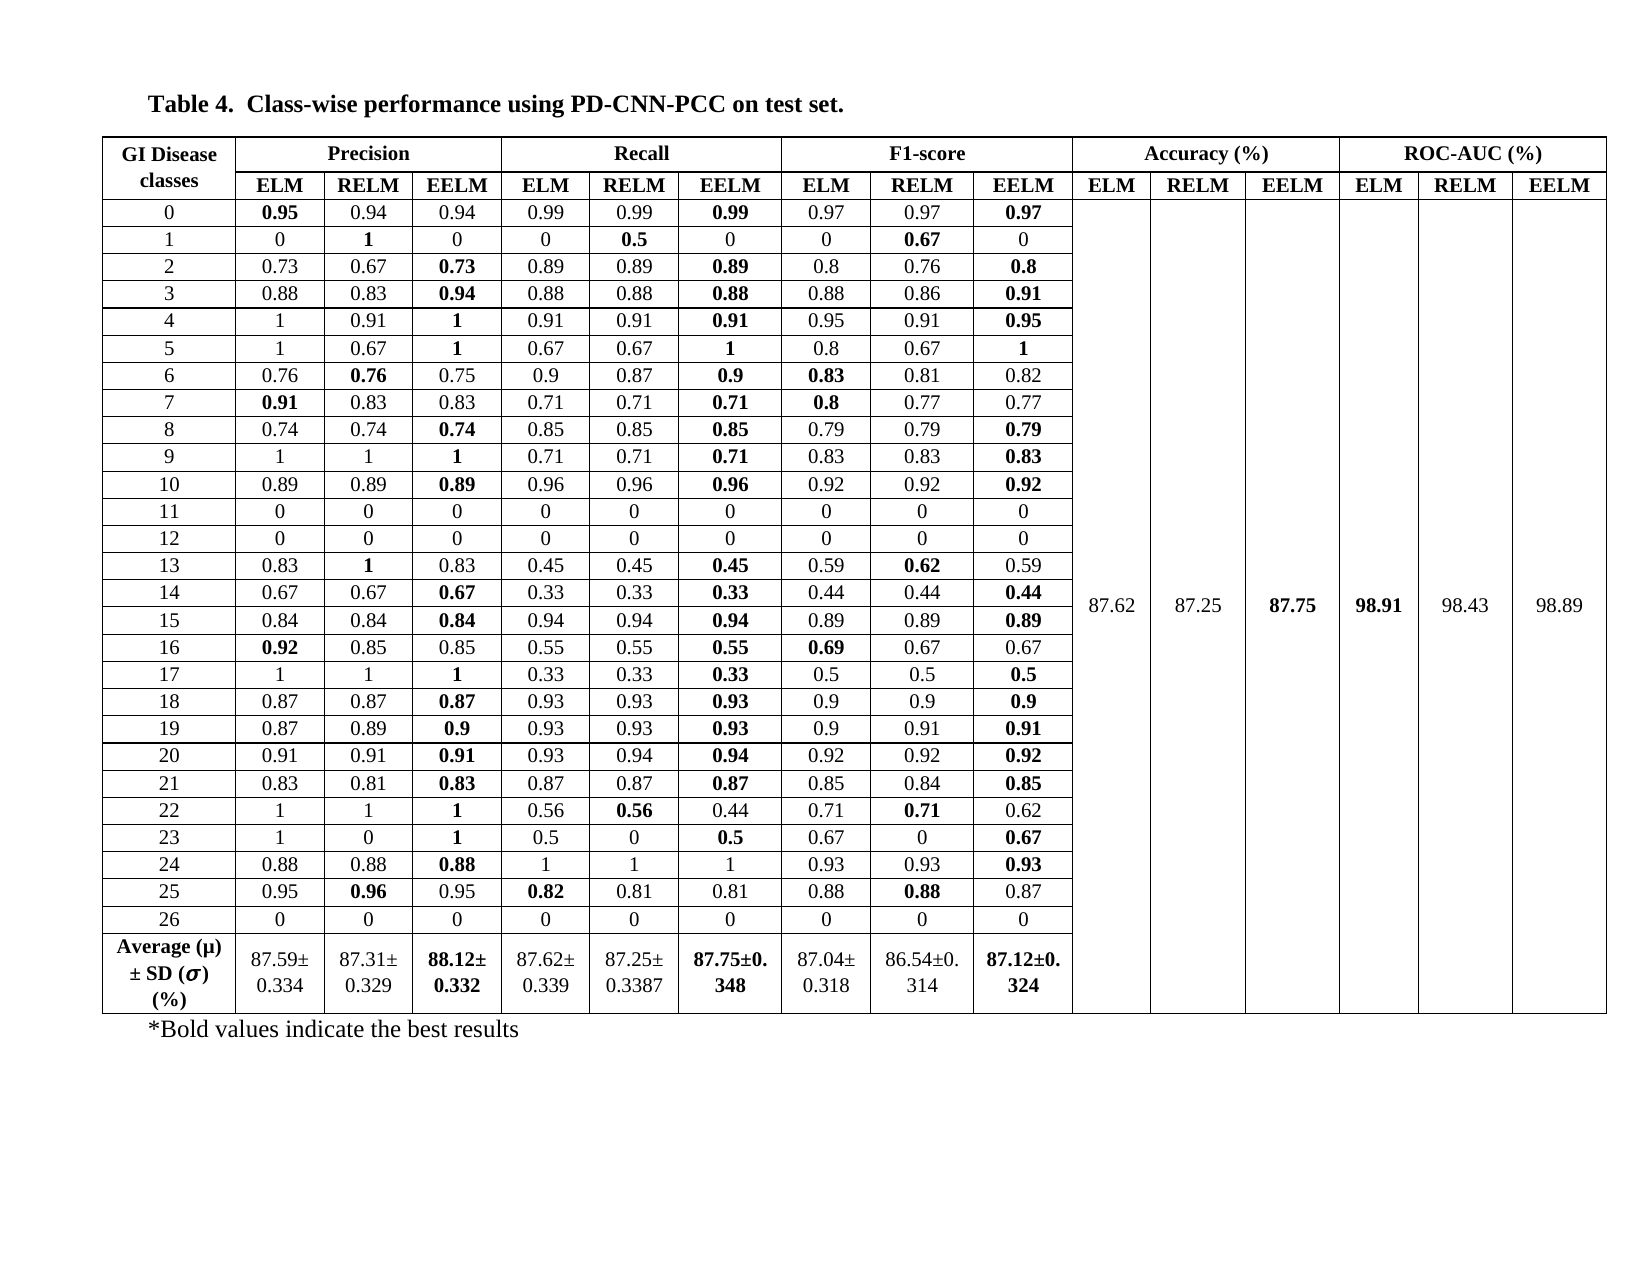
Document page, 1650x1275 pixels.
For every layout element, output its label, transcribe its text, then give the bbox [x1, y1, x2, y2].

table_cell 0.94 [590, 744, 678, 769]
table_cell 0.88 [325, 852, 412, 878]
table_cell 0.55 [502, 635, 589, 661]
table_cell 13 [103, 553, 235, 579]
table_cell 0 [679, 227, 781, 253]
table_cell 1 [236, 662, 324, 688]
table_cell 0.67 [413, 580, 501, 606]
table_cell 0.45 [502, 553, 589, 579]
table_cell 1 [236, 444, 324, 471]
table_cell 0.33 [590, 662, 678, 688]
table_cell 0.62 [871, 553, 973, 579]
table_cell 0.9 [782, 689, 870, 715]
table_cell 0.96 [679, 472, 781, 498]
table_cell 0.83 [974, 444, 1072, 471]
table_cell 0 [590, 825, 678, 851]
table_cell 0.9 [782, 716, 870, 742]
table_cell 0 [782, 907, 870, 933]
table_cell 0.96 [590, 472, 678, 498]
table_cell 0.92 [782, 744, 870, 769]
table_cell 0.9 [413, 716, 501, 742]
table_cell 87.62 [1073, 200, 1150, 1013]
table_cell EELM [679, 173, 781, 199]
table_cell 0.74 [413, 417, 501, 443]
table_cell RELM [871, 173, 973, 199]
table_header Recall [502, 138, 781, 171]
table_cell 0.5 [782, 662, 870, 688]
table_cell 98.43 [1419, 200, 1512, 1013]
table_cell 0.83 [413, 771, 501, 797]
table_cell 0.89 [325, 716, 412, 742]
table_cell 0.87 [413, 689, 501, 715]
table_cell 0.86 [871, 281, 973, 307]
table_cell 0.59 [974, 553, 1072, 579]
table_cell 0.91 [974, 281, 1072, 307]
table_cell 0.87 [502, 771, 589, 797]
table_cell 0.71 [502, 444, 589, 471]
table_cell 0.89 [871, 607, 973, 634]
table_cell 0.94 [590, 607, 678, 634]
table_cell 0.84 [413, 607, 501, 634]
table_cell 23 [103, 825, 235, 851]
table_cell 0.71 [502, 390, 589, 416]
table_cell 0.71 [782, 798, 870, 824]
table_cell 0.67 [236, 580, 324, 606]
table_cell 0.89 [236, 472, 324, 498]
table_cell 0.85 [974, 771, 1072, 797]
table_cell 0.67 [974, 635, 1072, 661]
table_cell 12 [103, 526, 235, 552]
table_cell 0 [590, 907, 678, 933]
table_cell 0.89 [974, 607, 1072, 634]
table_cell 0 [502, 499, 589, 525]
table_cell 16 [103, 635, 235, 661]
table_cell 1 [413, 336, 501, 362]
table_cell 0.83 [325, 281, 412, 307]
table_cell 0 [679, 907, 781, 933]
text Table 4. Class-wise performance using PD-CNN-PCC on test set. [148, 89, 1561, 117]
table_cell 1 [236, 825, 324, 851]
table_cell 0 [325, 499, 412, 525]
table_cell 0.83 [413, 390, 501, 416]
table_cell 0.91 [871, 716, 973, 742]
table_cell 9 [103, 444, 235, 471]
table_cell 0 [236, 227, 324, 253]
table_cell 0.84 [871, 771, 973, 797]
table_cell 0.87 [679, 771, 781, 797]
table_cell 0.91 [325, 744, 412, 769]
table_cell 0.88 [502, 281, 589, 307]
table_cell 0 [103, 200, 235, 226]
table_cell 0.85 [679, 417, 781, 443]
table_cell 0.8 [974, 254, 1072, 280]
table_cell 0 [413, 526, 501, 552]
table_cell 1 [679, 336, 781, 362]
table_cell 1 [236, 336, 324, 362]
table_cell 0.67 [325, 580, 412, 606]
table_cell 1 [325, 553, 412, 579]
table_cell 0.99 [590, 200, 678, 226]
table_cell 0.89 [679, 254, 781, 280]
table_cell 0.59 [782, 553, 870, 579]
table_cell 10 [103, 472, 235, 498]
table_cell 0.95 [782, 309, 870, 334]
table_cell 0.75 [413, 363, 501, 389]
table_cell 0.67 [502, 336, 589, 362]
table_cell 0.92 [871, 744, 973, 769]
table_cell 0.5 [590, 227, 678, 253]
table_cell 0.93 [782, 852, 870, 878]
table_cell 0.71 [871, 798, 973, 824]
table_cell 0 [413, 907, 501, 933]
table_cell RELM [1419, 173, 1512, 199]
table_cell RELM [325, 173, 412, 199]
table_cell 0.67 [325, 254, 412, 280]
table_cell 3 [103, 281, 235, 307]
table_cell 0.85 [413, 635, 501, 661]
table_cell 0.87 [236, 716, 324, 742]
table_cell 0.9 [974, 689, 1072, 715]
table_cell 0.89 [502, 254, 589, 280]
table_cell 0.95 [236, 200, 324, 226]
table_cell 18 [103, 689, 235, 715]
table_cell 0.94 [413, 281, 501, 307]
table_cell 0.91 [679, 309, 781, 334]
table_cell 0.33 [590, 580, 678, 606]
table_cell 0.71 [590, 444, 678, 471]
table_cell 0 [590, 499, 678, 525]
table_cell 0.83 [782, 363, 870, 389]
table_cell 0.99 [502, 200, 589, 226]
table_cell 0.67 [590, 336, 678, 362]
table_cell 8 [103, 417, 235, 443]
table_cell 0 [782, 526, 870, 552]
table_cell 0.83 [325, 390, 412, 416]
table_cell 0 [679, 526, 781, 552]
table_cell 0.93 [871, 852, 973, 878]
table_cell 0.76 [871, 254, 973, 280]
table_cell 0.88 [590, 281, 678, 307]
table_cell 0.5 [871, 662, 973, 688]
table_cell 0.89 [590, 254, 678, 280]
table_cell 0.89 [325, 472, 412, 498]
table_cell 0.67 [871, 635, 973, 661]
table_cell 0.81 [325, 771, 412, 797]
table_cell 0 [325, 825, 412, 851]
table_cell 0.96 [502, 472, 589, 498]
table_cell 87.25±0.3387 [590, 934, 678, 1013]
table_cell 88.12±0.332 [413, 934, 501, 1013]
table_cell 0 [871, 526, 973, 552]
table_cell 0.44 [871, 580, 973, 606]
table_cell 0.95 [236, 879, 324, 906]
table_cell 98.91 [1340, 200, 1418, 1013]
table_cell 87.31±0.329 [325, 934, 412, 1013]
table_cell 0.9 [871, 689, 973, 715]
table_cell 6 [103, 363, 235, 389]
table_cell 0.88 [679, 281, 781, 307]
table_cell 0.93 [679, 689, 781, 715]
table_cell 0.73 [413, 254, 501, 280]
table_cell 0.9 [679, 363, 781, 389]
table_cell 0.67 [974, 825, 1072, 851]
table_header F1-score [782, 138, 1072, 171]
table_cell 1 [325, 444, 412, 471]
table_cell 1 [413, 825, 501, 851]
table_cell 0.88 [782, 281, 870, 307]
table_cell 1 [413, 662, 501, 688]
table_cell 0.5 [679, 825, 781, 851]
table_cell 0.84 [236, 607, 324, 634]
table_cell 0.56 [590, 798, 678, 824]
table_cell 0.85 [782, 771, 870, 797]
table_cell 0.94 [325, 200, 412, 226]
table_cell 22 [103, 798, 235, 824]
table_cell 0.94 [679, 607, 781, 634]
table_cell 2 [103, 254, 235, 280]
table_cell 0.33 [679, 580, 781, 606]
table_cell 87.75 [1246, 200, 1339, 1013]
table_cell 0.82 [974, 363, 1072, 389]
table_cell 1 [103, 227, 235, 253]
table_cell 0 [502, 227, 589, 253]
table_cell 0.33 [502, 580, 589, 606]
table_cell 0.69 [782, 635, 870, 661]
table_cell 0.83 [871, 444, 973, 471]
table_cell 26 [103, 907, 235, 933]
table_cell 0.71 [590, 390, 678, 416]
table_cell 0.87 [236, 689, 324, 715]
table_cell 1 [974, 336, 1072, 362]
table_cell 1 [413, 309, 501, 334]
table_cell 0.97 [974, 200, 1072, 226]
table_cell 0.93 [974, 852, 1072, 878]
table_cell 0.91 [236, 744, 324, 769]
table_cell 0.55 [679, 635, 781, 661]
table_cell 0.93 [502, 689, 589, 715]
table_cell 0 [502, 907, 589, 933]
table_cell 0.92 [236, 635, 324, 661]
table_cell 0.93 [502, 716, 589, 742]
table_cell 0.93 [590, 716, 678, 742]
table_cell ELM [1340, 173, 1418, 199]
table_cell 0.95 [974, 309, 1072, 334]
table_cell 0.81 [871, 363, 973, 389]
table_cell 0.85 [590, 417, 678, 443]
table_cell 0.44 [974, 580, 1072, 606]
table_cell 0.8 [782, 336, 870, 362]
table_cell 0.67 [871, 227, 973, 253]
table_cell 0.33 [679, 662, 781, 688]
table_cell 0 [974, 907, 1072, 933]
table_cell 0.77 [974, 390, 1072, 416]
table_cell 0.5 [974, 662, 1072, 688]
table_cell RELM [590, 173, 678, 199]
table_cell 0.91 [325, 309, 412, 334]
table_cell 0.74 [325, 417, 412, 443]
table_cell 1 [502, 852, 589, 878]
table_cell 0 [236, 907, 324, 933]
table_cell 0.84 [325, 607, 412, 634]
table_cell 0 [974, 499, 1072, 525]
table_cell 0.81 [679, 879, 781, 906]
table_cell 0.8 [782, 390, 870, 416]
table_cell 0.82 [502, 879, 589, 906]
table_cell 0.62 [974, 798, 1072, 824]
table_cell 0.94 [502, 607, 589, 634]
table_cell 0.85 [325, 635, 412, 661]
table_cell 0.44 [679, 798, 781, 824]
table_cell 0 [325, 907, 412, 933]
table_cell 0.92 [974, 744, 1072, 769]
table_cell 0.89 [782, 607, 870, 634]
table_cell 0.99 [679, 200, 781, 226]
table_cell 0.79 [871, 417, 973, 443]
table_cell 11 [103, 499, 235, 525]
table_cell 1 [325, 662, 412, 688]
table_cell ELM [782, 173, 870, 199]
table_cell 87.62±0.339 [502, 934, 589, 1013]
table_cell 0.91 [871, 309, 973, 334]
table_cell 0 [502, 526, 589, 552]
table_cell 0.97 [782, 200, 870, 226]
table_cell 15 [103, 607, 235, 634]
table_cell 0.83 [236, 553, 324, 579]
table_cell 0.5 [502, 825, 589, 851]
table_cell 0.77 [871, 390, 973, 416]
table_cell 0.91 [413, 744, 501, 769]
table_cell 0 [974, 227, 1072, 253]
table_cell 5 [103, 336, 235, 362]
table_cell ELM [502, 173, 589, 199]
table_cell 1 [236, 309, 324, 334]
table_cell EELM [974, 173, 1072, 199]
table_cell 0.85 [502, 417, 589, 443]
table_cell 87.59±0.334 [236, 934, 324, 1013]
table_cell 19 [103, 716, 235, 742]
table_cell 87.75±0.348 [679, 934, 781, 1013]
table_cell 0.56 [502, 798, 589, 824]
table_cell 4 [103, 309, 235, 334]
table_cell 87.04±0.318 [782, 934, 870, 1013]
table_cell 0.87 [974, 879, 1072, 906]
table_cell 0.55 [590, 635, 678, 661]
table_cell 0.71 [679, 444, 781, 471]
table_cell 0.8 [782, 254, 870, 280]
table_cell 0.79 [782, 417, 870, 443]
table_cell 1 [325, 798, 412, 824]
table_cell 87.25 [1151, 200, 1245, 1013]
table_cell 87.12±0.324 [974, 934, 1072, 1013]
table_cell 0.93 [502, 744, 589, 769]
table_cell ELM [1073, 173, 1150, 199]
table_cell 0 [974, 526, 1072, 552]
table_cell EELM [413, 173, 501, 199]
table_cell 0 [782, 499, 870, 525]
table_cell 0 [413, 227, 501, 253]
table_cell 1 [413, 798, 501, 824]
table_cell EELM [1246, 173, 1339, 199]
table_cell 0.94 [413, 200, 501, 226]
table_header Accuracy (%) [1073, 138, 1339, 171]
table_cell 0.92 [782, 472, 870, 498]
table_cell 0 [236, 526, 324, 552]
table_cell 1 [325, 227, 412, 253]
table_cell 0.83 [413, 553, 501, 579]
table_cell 20 [103, 744, 235, 769]
table_cell 0.88 [871, 879, 973, 906]
table_cell 21 [103, 771, 235, 797]
table_cell 0.87 [590, 771, 678, 797]
table_cell 0.83 [236, 771, 324, 797]
table_cell 0.83 [782, 444, 870, 471]
table_cell 0.95 [413, 879, 501, 906]
table_cell 0.74 [236, 417, 324, 443]
table_cell 17 [103, 662, 235, 688]
table_cell 0.9 [502, 363, 589, 389]
table_cell 98.89 [1513, 200, 1606, 1013]
table_cell RELM [1151, 173, 1245, 199]
table_cell 0.96 [325, 879, 412, 906]
table_cell 0.88 [782, 879, 870, 906]
table_cell EELM [1513, 173, 1606, 199]
table_cell 0.67 [325, 336, 412, 362]
table_cell 0.91 [236, 390, 324, 416]
table_cell 0.94 [679, 744, 781, 769]
table_header GI Disease classes [103, 138, 235, 199]
table_cell 0.97 [871, 200, 973, 226]
table_cell 0.79 [974, 417, 1072, 443]
table_cell 0.93 [679, 716, 781, 742]
table_cell 0.45 [590, 553, 678, 579]
table_header ROC-AUC (%) [1340, 138, 1606, 171]
table_cell 0.88 [236, 281, 324, 307]
table_cell 0.88 [236, 852, 324, 878]
table_cell 86.54±0.314 [871, 934, 973, 1013]
table_cell 0 [871, 499, 973, 525]
table_cell 0.87 [590, 363, 678, 389]
text *Bold values indicate the best results [148, 1014, 1561, 1043]
table_cell 0 [871, 825, 973, 851]
table_cell 0 [325, 526, 412, 552]
table_cell Average (µ) ± SD (𝜎) (%) [103, 934, 235, 1013]
table_cell 1 [413, 444, 501, 471]
table_cell 0.88 [413, 852, 501, 878]
table_cell 0.76 [325, 363, 412, 389]
table_cell 0.71 [679, 390, 781, 416]
table_cell 0 [590, 526, 678, 552]
table_cell 24 [103, 852, 235, 878]
table_cell 1 [590, 852, 678, 878]
table_cell 0 [782, 227, 870, 253]
table_cell 0.92 [871, 472, 973, 498]
table_cell 1 [236, 798, 324, 824]
table_cell 0.44 [782, 580, 870, 606]
table_cell 0 [413, 499, 501, 525]
table_cell 0.81 [590, 879, 678, 906]
table_cell 0 [679, 499, 781, 525]
table_cell 0 [236, 499, 324, 525]
table_cell 0.33 [502, 662, 589, 688]
table_cell 0 [871, 907, 973, 933]
table_cell 7 [103, 390, 235, 416]
table_cell 0.76 [236, 363, 324, 389]
table_cell 0.87 [325, 689, 412, 715]
table_cell 1 [679, 852, 781, 878]
table_cell 0.73 [236, 254, 324, 280]
table_cell 0.45 [679, 553, 781, 579]
table_cell ELM [236, 173, 324, 199]
table_cell 0.92 [974, 472, 1072, 498]
table_cell 0.67 [871, 336, 973, 362]
table_cell 0.91 [590, 309, 678, 334]
table_cell 0.93 [590, 689, 678, 715]
table_cell 14 [103, 580, 235, 606]
table_cell 0.91 [502, 309, 589, 334]
table_cell 0.91 [974, 716, 1072, 742]
table_cell 0.67 [782, 825, 870, 851]
table_header Precision [236, 138, 501, 171]
table_cell 0.89 [413, 472, 501, 498]
table_cell 25 [103, 879, 235, 906]
